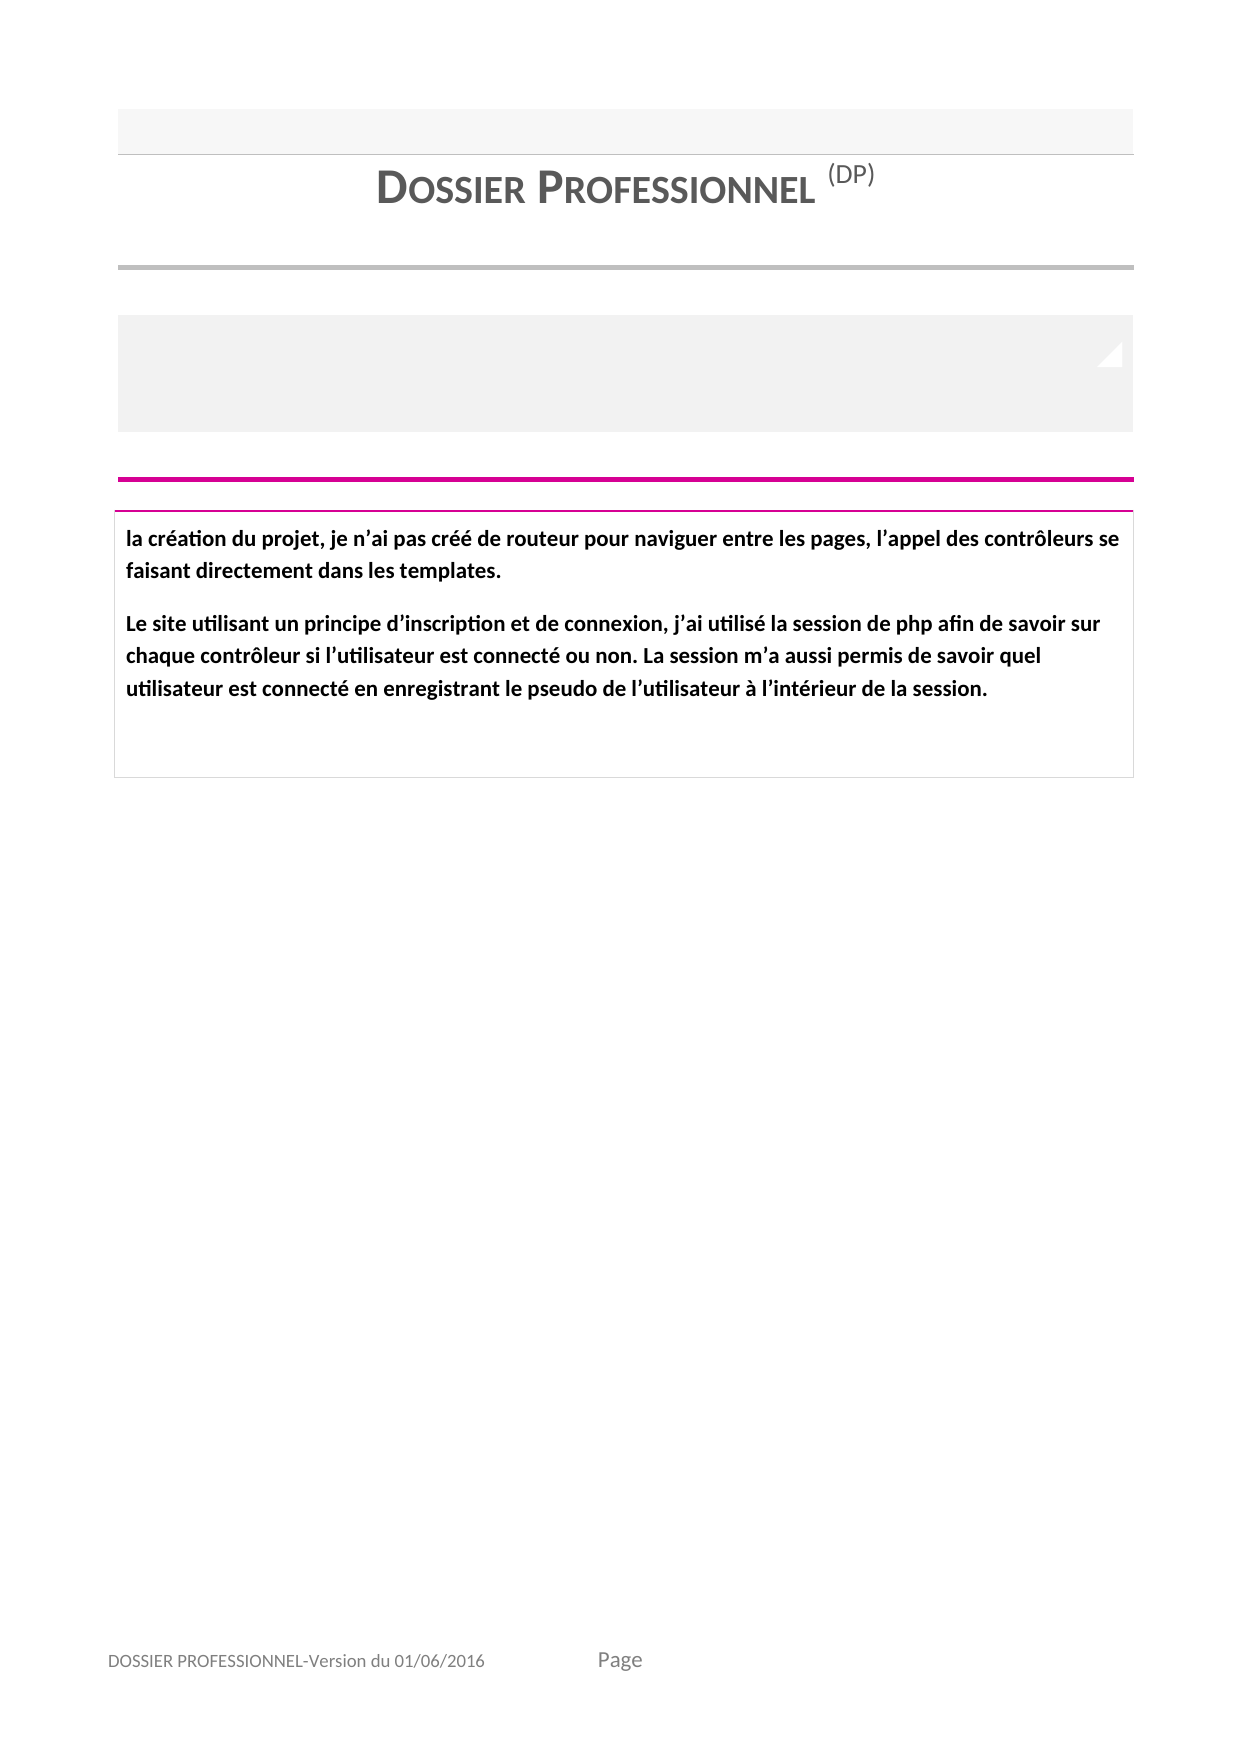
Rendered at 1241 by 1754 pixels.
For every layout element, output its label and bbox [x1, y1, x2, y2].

table_cell [115, 512, 1133, 777]
